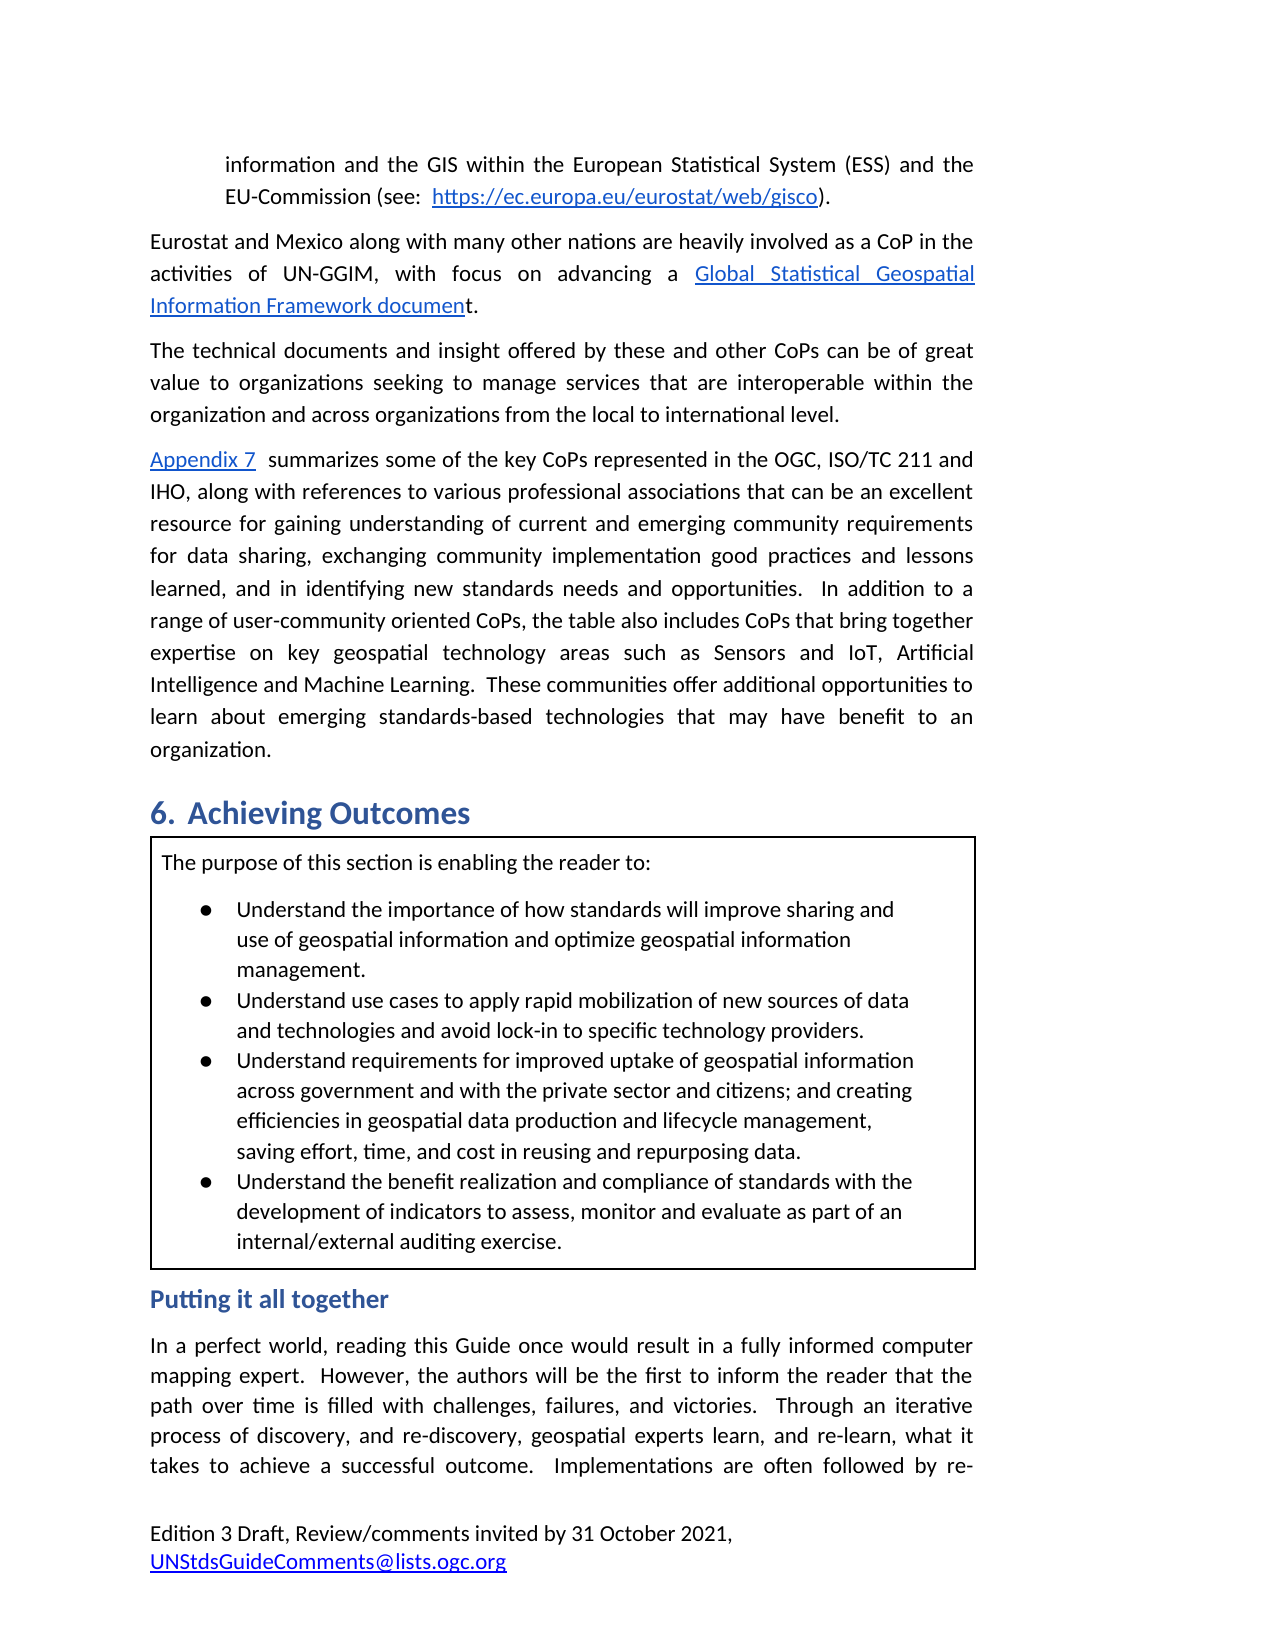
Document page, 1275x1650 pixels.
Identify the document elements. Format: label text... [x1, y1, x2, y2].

text Appendix 7 summarizes some of the key CoPs represented in the OGC, ISO/TC 211 and IHO, along with references to various professional associations that can be an excellent resource for gaining understanding of current and emerging community requirements for data sharing, exchanging community implementation good practices and lessons learned, and in identifying new standards needs and opportunities. In addition to a range of user-community oriented CoPs, the table also includes CoPs that bring together expertise on key geospatial technology areas such as Sensors and IoT, Artificial Intelligence and Machine Learning. These communities offer additional opportunities to learn about emerging standards-based technologies that may have benefit to an organization. [150, 445, 975, 763]
text The technical documents and insight offered by these and other CoPs can be of great value to organizations seeking to manage services that are interoperable within the organization and across organizations from the local to international level. [150, 336, 975, 428]
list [187, 150, 975, 210]
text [150, 1331, 975, 1479]
subtitle Putting it all together [150, 1283, 975, 1316]
table_header The purpose of this section is enabling the reader to: Understand the importance of how standards will improve sharing and use of geospatial information and optimize geospatial information management. Understand use cases to apply rapid mobilization of new sources of data and technologies and avoid lock-in to specific technology providers. Understand requirements for improved uptake of geospatial information across government and with the private sector and citizens; and creating efficiencies in geospatial data production and lifecycle management, saving effort, time, and cost in reusing and repurposing data. Understand the benefit realization and compliance of standards with the development of indicators to assess, monitor and evaluate as part of an internal/external auditing exercise. [152, 838, 974, 1268]
subtitle Achieving Outcomes [150, 792, 975, 833]
text Eurostat and Mexico along with many other nations are heavily involved as a CoP in the activities of UN-GGIM, with focus on advancing a Global Statistical Geospatial Information Framework document. [150, 227, 975, 319]
